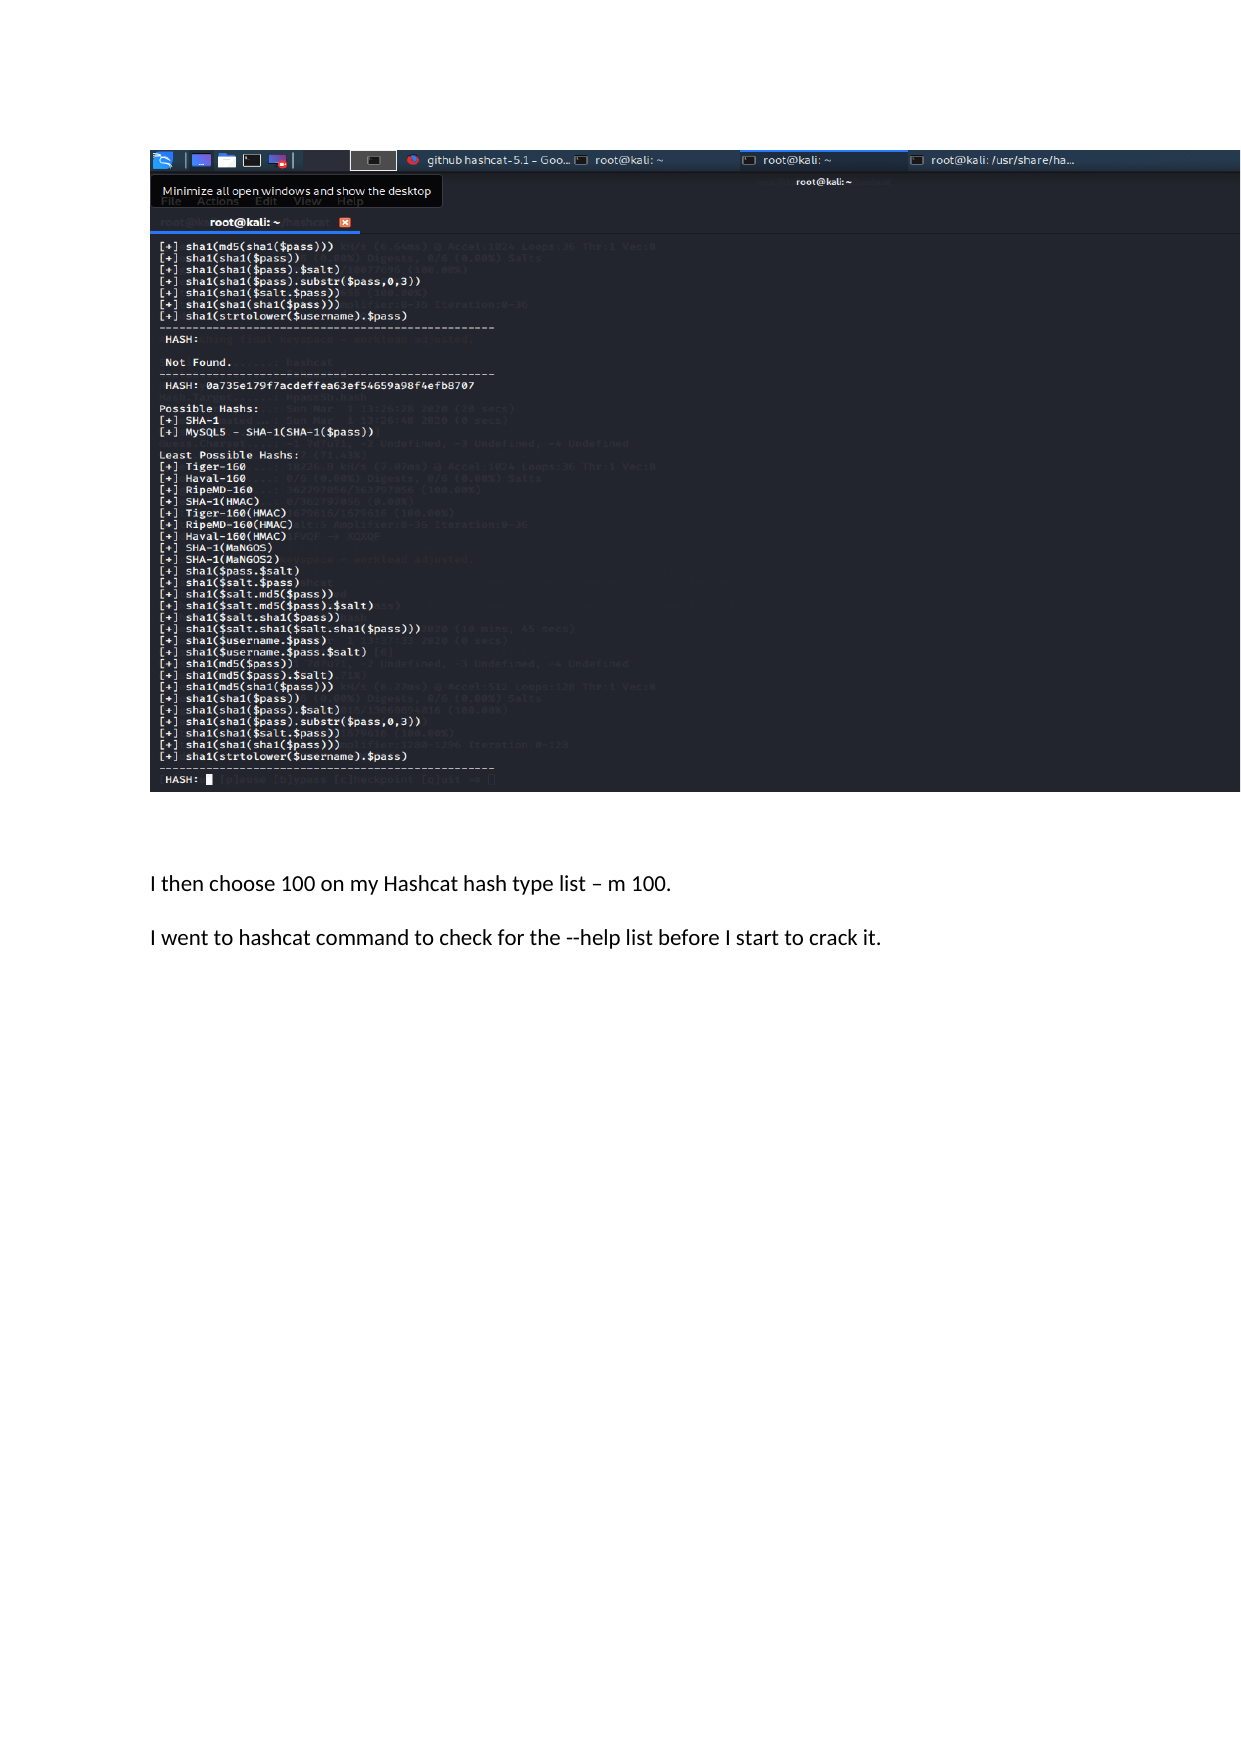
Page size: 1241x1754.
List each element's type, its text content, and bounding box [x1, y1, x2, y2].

text I went to hashcat command to check for the --help list before I start to crack it. [150, 923, 1090, 951]
picture [150, 150, 1241, 792]
text I then choose 100 on my Hashcat hash type list – m 100. [150, 869, 1090, 898]
